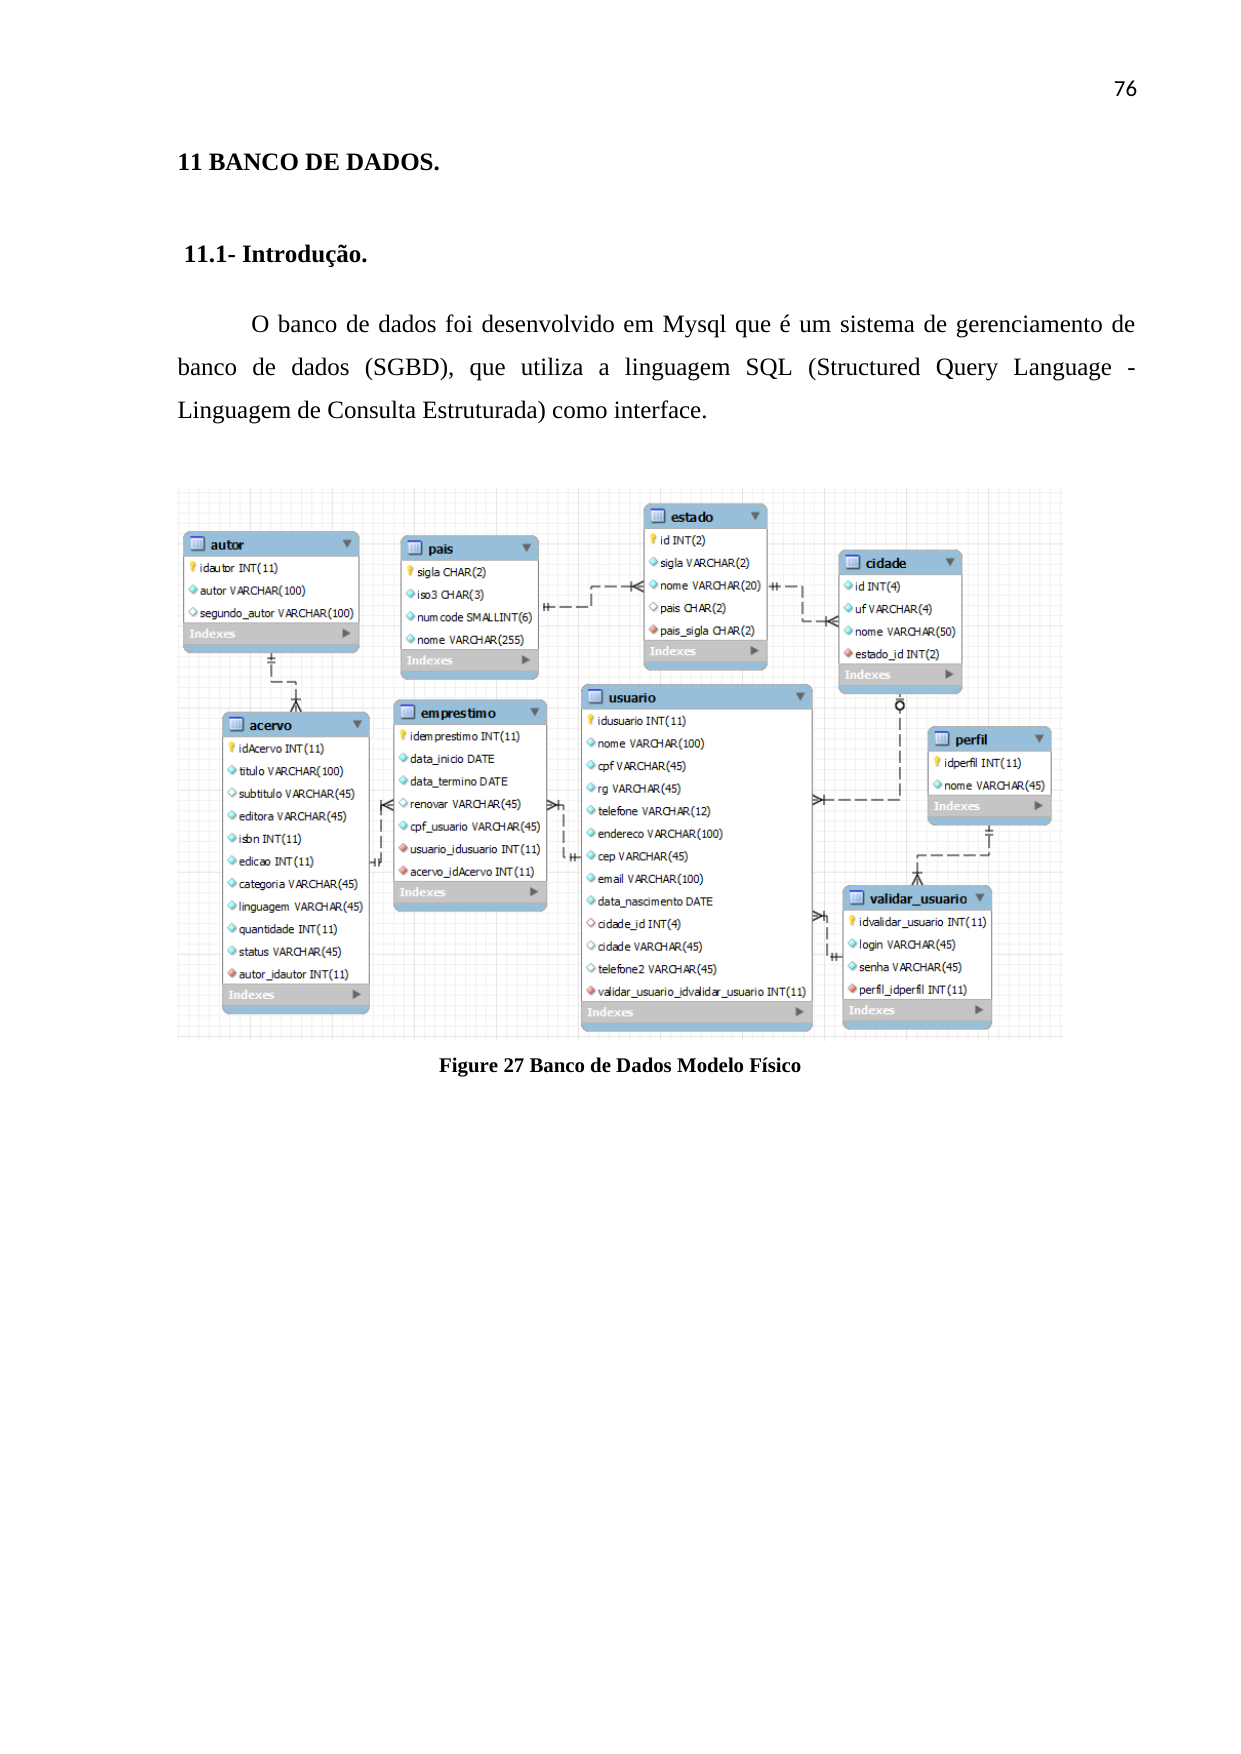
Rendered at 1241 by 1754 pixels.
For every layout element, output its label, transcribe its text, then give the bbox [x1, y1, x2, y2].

subtitle 11.1- Introdução. [177, 240, 1064, 268]
picture [177, 488, 1063, 1041]
subtitle 11 BANCO DE DADOS. [177, 148, 1064, 176]
text O banco de dados foi desenvolvido em Mysql que é um sistema de gerenciamento de banco de dados (SGBD), que utiliza a linguagem SQL (Structured Query Language - Linguagem de Consulta Estruturada) como interface. [177, 309, 1137, 424]
text Figure 27 Banco de Dados Modelo Físico [177, 1053, 1063, 1077]
